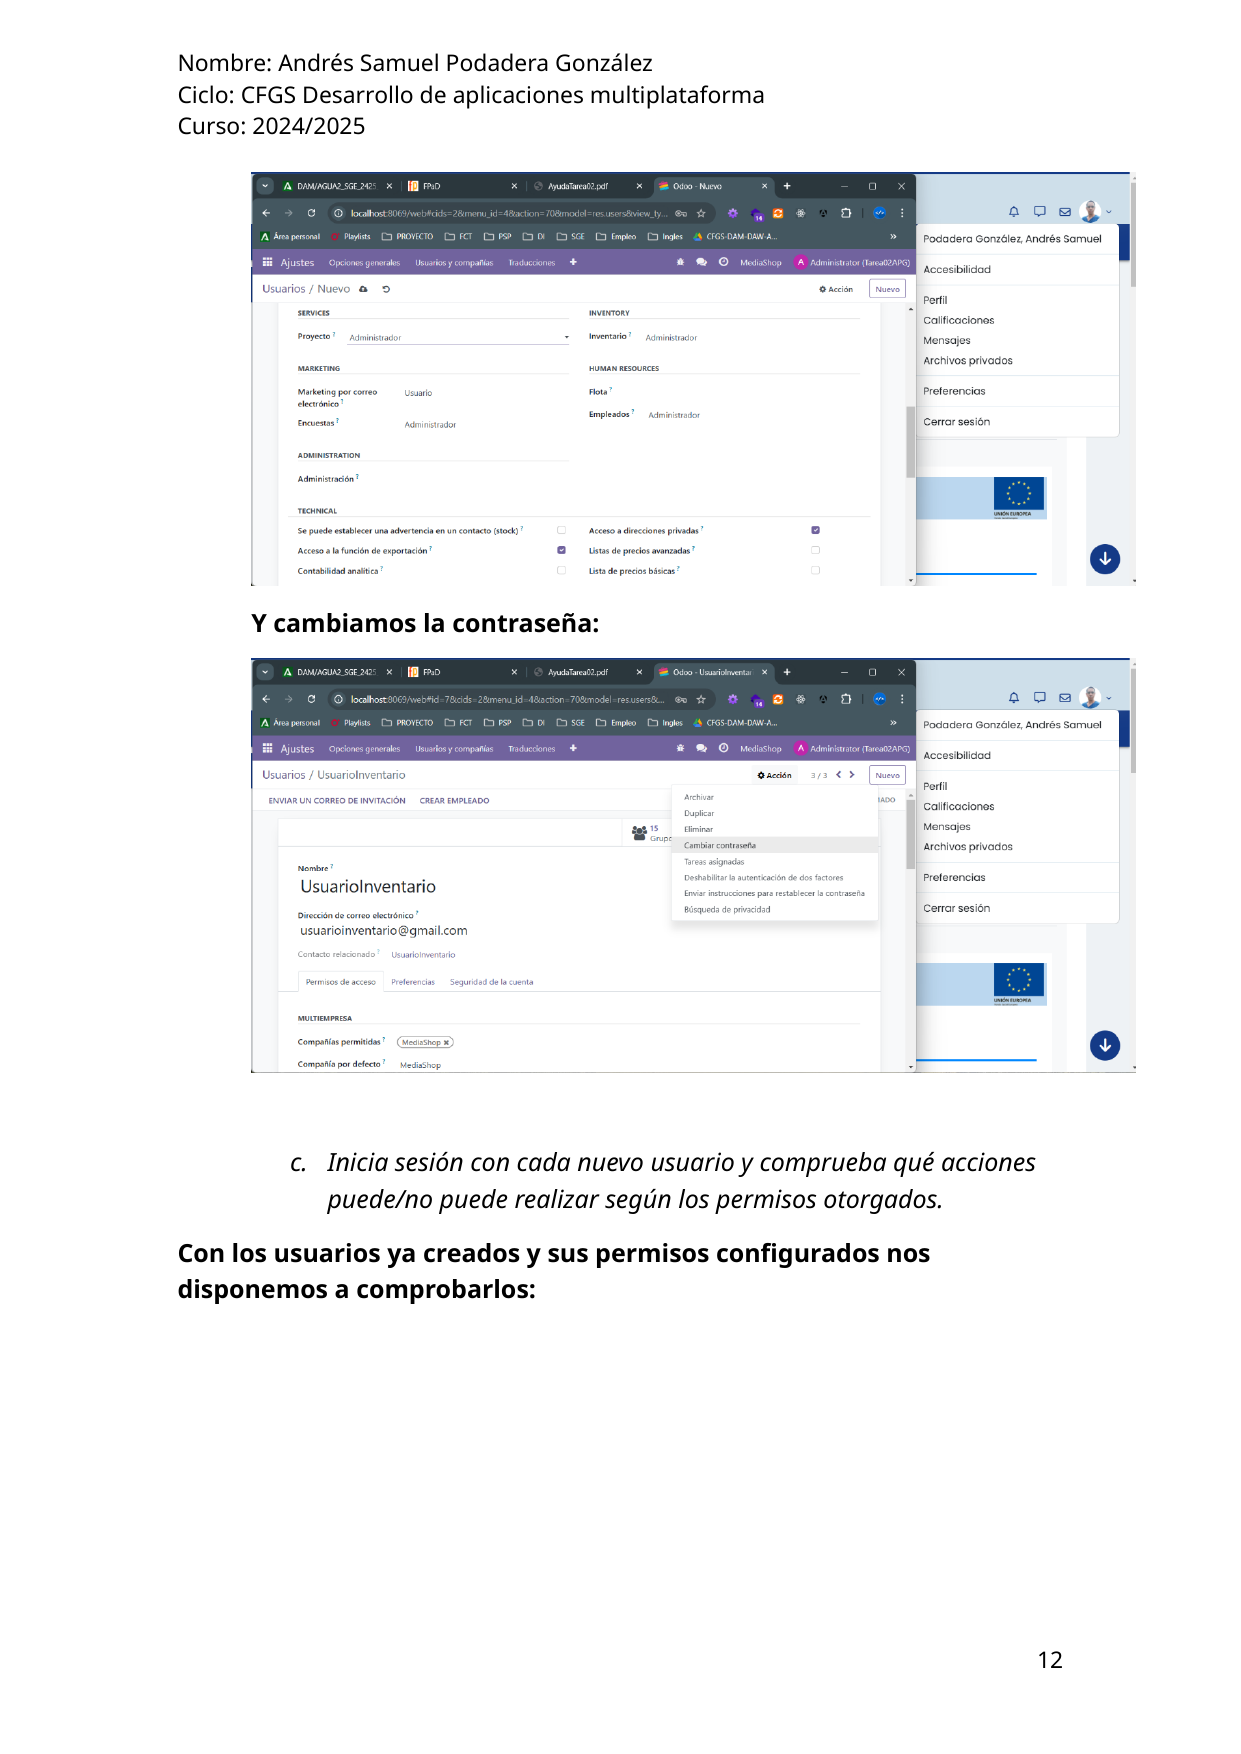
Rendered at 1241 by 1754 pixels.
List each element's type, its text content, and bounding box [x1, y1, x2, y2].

picture [251, 172, 1136, 586]
text Con los usuarios ya creados y sus permisos configurados nos disponemos a comprobarlos: [177, 1235, 1063, 1306]
list Inicia sesión con cada nuevo usuario y comprueba qué acciones puede/no puede realizar según los permisos otorgados. [290, 1145, 1063, 1216]
picture [251, 658, 1136, 1073]
text Y cambiamos la contraseña: [251, 605, 1063, 639]
